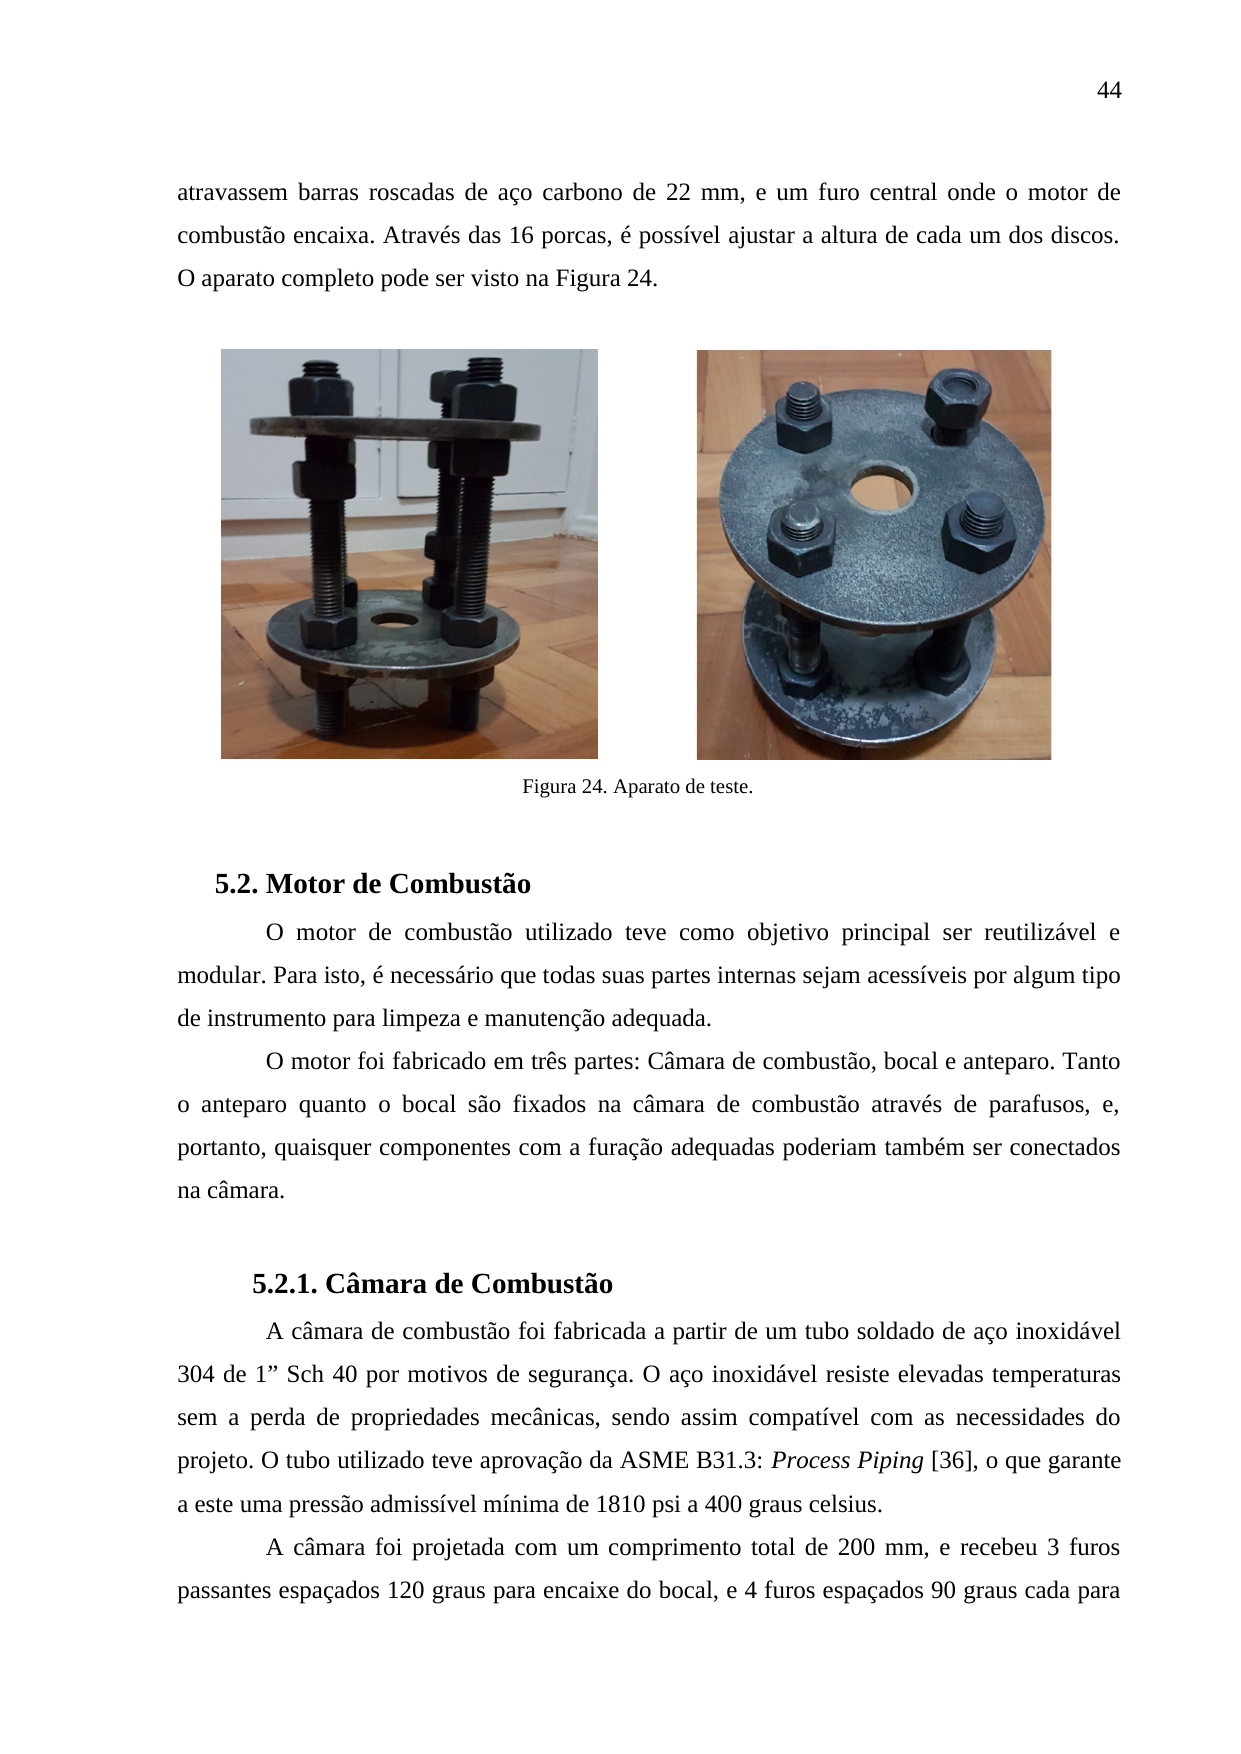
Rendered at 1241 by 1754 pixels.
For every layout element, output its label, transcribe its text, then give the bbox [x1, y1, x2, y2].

picture [696, 350, 1052, 760]
text A câmara de combustão foi fabricada a partir de um tubo soldado de aço inoxidável 304 de 1” Sch 40 por motivos de segurança. O aço inoxidável resiste elevadas temperaturas sem a perda de propriedades mecânicas, sendo assim compatível com as necessidades do projeto. O tubo utilizado teve aprovação da ASME B31.3: Process Piping, o que garante a este uma pressão admissível mínima de 1810 psi a 400 graus celsius. [177, 1316, 1122, 1517]
subtitle Câmara de Combustão [252, 1266, 1122, 1299]
text O motor de combustão utilizado teve como objetivo principal ser reutilizável e modular. Para isto, é necessário que todas suas partes internas sejam acessíveis por algum tipo de instrumento para limpeza e manutenção adequada. [177, 917, 1122, 1032]
table_header [638, 350, 1109, 774]
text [177, 177, 1122, 292]
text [177, 1532, 1122, 1604]
picture [221, 349, 598, 759]
text O motor foi fabricado em três partes: Câmara de combustão, bocal e anteparo. Tanto o anteparo quanto o bocal são fixados na câmara de combustão através de parafusos, e, portanto, quaisquer componentes com a furação adequadas poderiam também ser conectados na câmara. [177, 1046, 1122, 1204]
table_header [166, 350, 637, 774]
table_cell Figura 24. Aparato de teste. [166, 774, 1109, 819]
subtitle Motor de Combustão [214, 866, 1122, 900]
